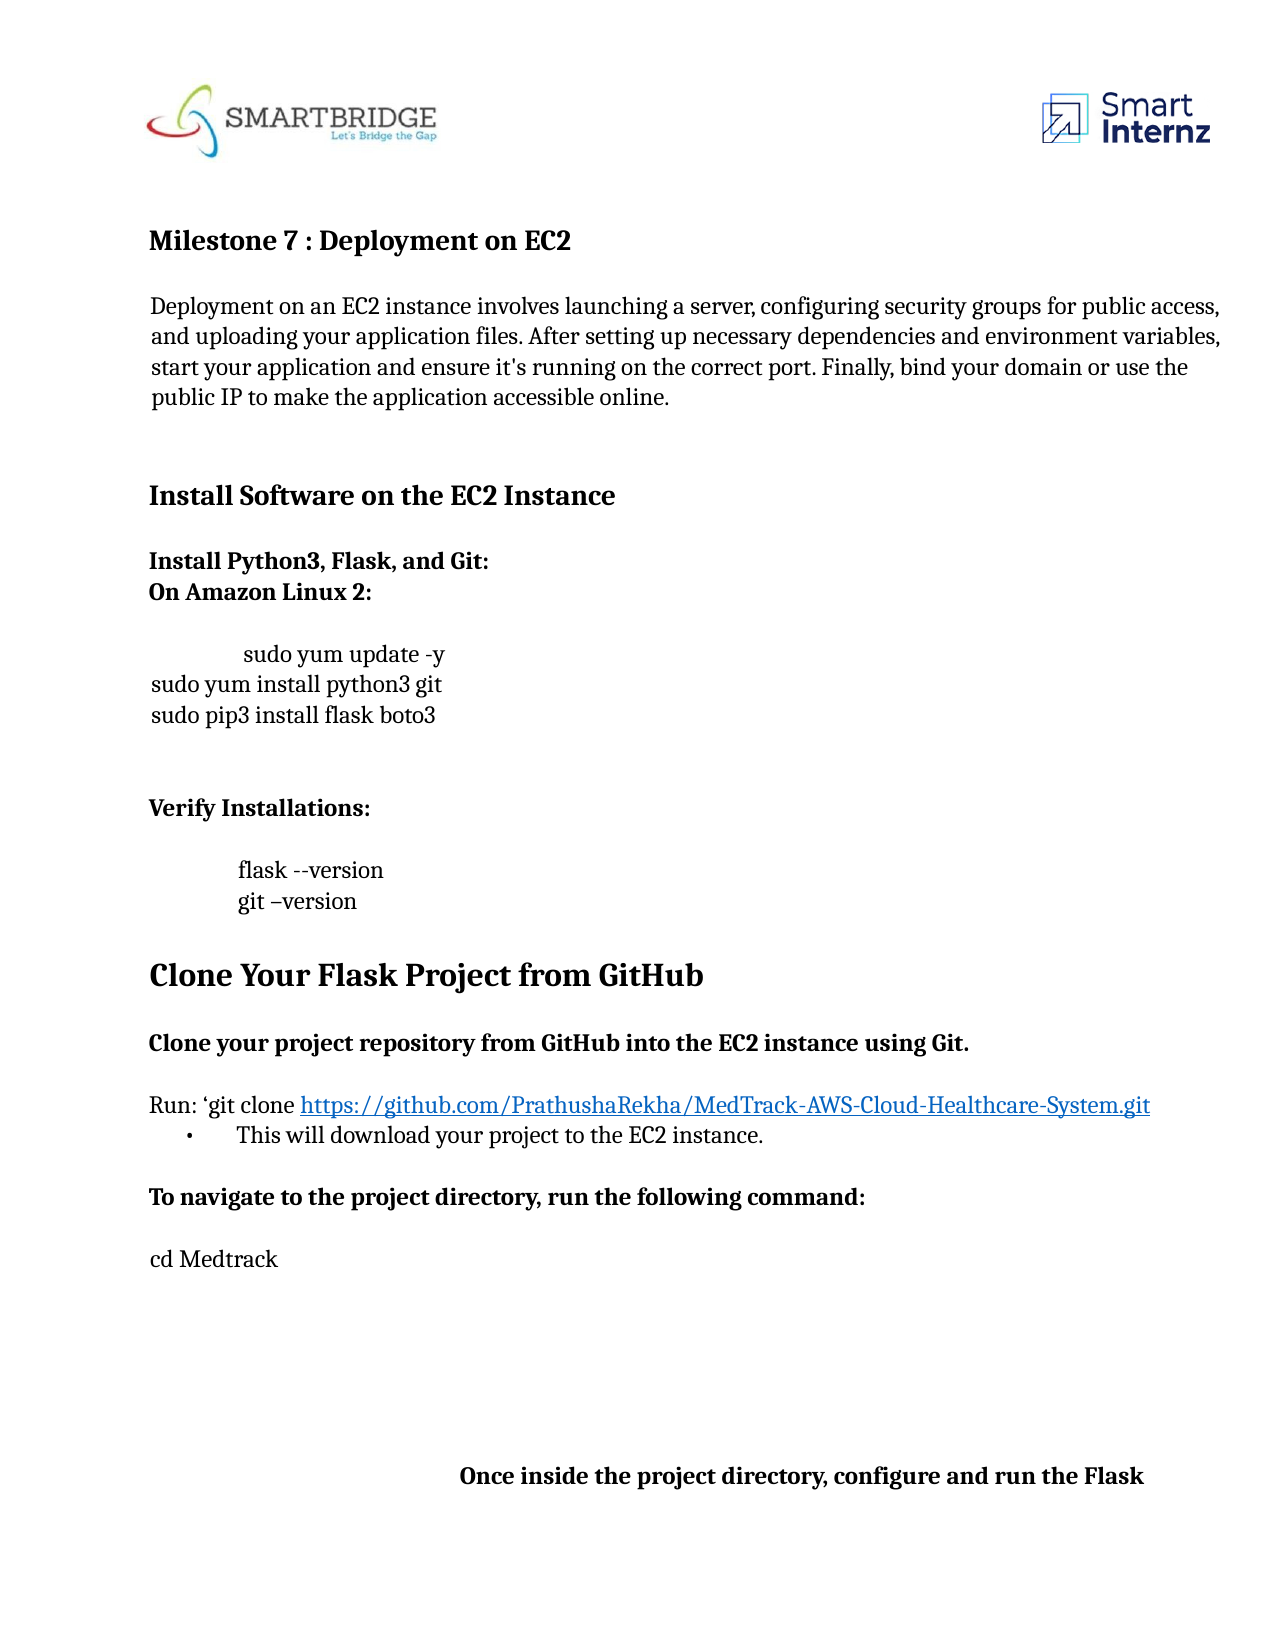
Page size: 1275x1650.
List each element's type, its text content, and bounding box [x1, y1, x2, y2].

text cd Medtrack [150, 1245, 1250, 1274]
text To navigate to the project directory, run the following command: [148, 1183, 1253, 1212]
text Run: ‘git clone https://github.com/PrathushaRekha/MedTrack-AWS-Cloud-Healthcare-System.git [148, 1091, 1253, 1119]
text Clone your project repository from GitHub into the EC2 instance using Git. [148, 1028, 1253, 1057]
text sudo yum update -y sudo yum install python3 git sudo pip3 install flask boto3 [150, 640, 547, 729]
subtitle Install Software on the EC2 Instance [148, 479, 733, 513]
text git –version [150, 887, 1250, 915]
text • This will download your project to the EC2 instance. [148, 1121, 1253, 1150]
text Once inside the project directory, configure and run the Flask [459, 1462, 1253, 1491]
text Deployment on an EC2 instance involves launching a server, configuring security groups for public access, and uploading your application files. After setting up necessary dependencies and environment variables, start your application and ensure it's running on the correct port. Finally, bind your domain or use the public IP to make the application accessible online. [150, 292, 1250, 412]
text Install Python3, Flask, and Git: [148, 547, 1253, 576]
text flask --version [150, 856, 1250, 884]
text On Amazon Linux 2: [148, 578, 1253, 607]
subtitle Milestone 7 : Deployment on EC2 [148, 224, 733, 258]
subtitle Clone Your Flask Project from GitHub [149, 956, 733, 994]
text Verify Installations: [148, 794, 1253, 822]
picture [1037, 92, 1214, 143]
picture [143, 78, 441, 163]
